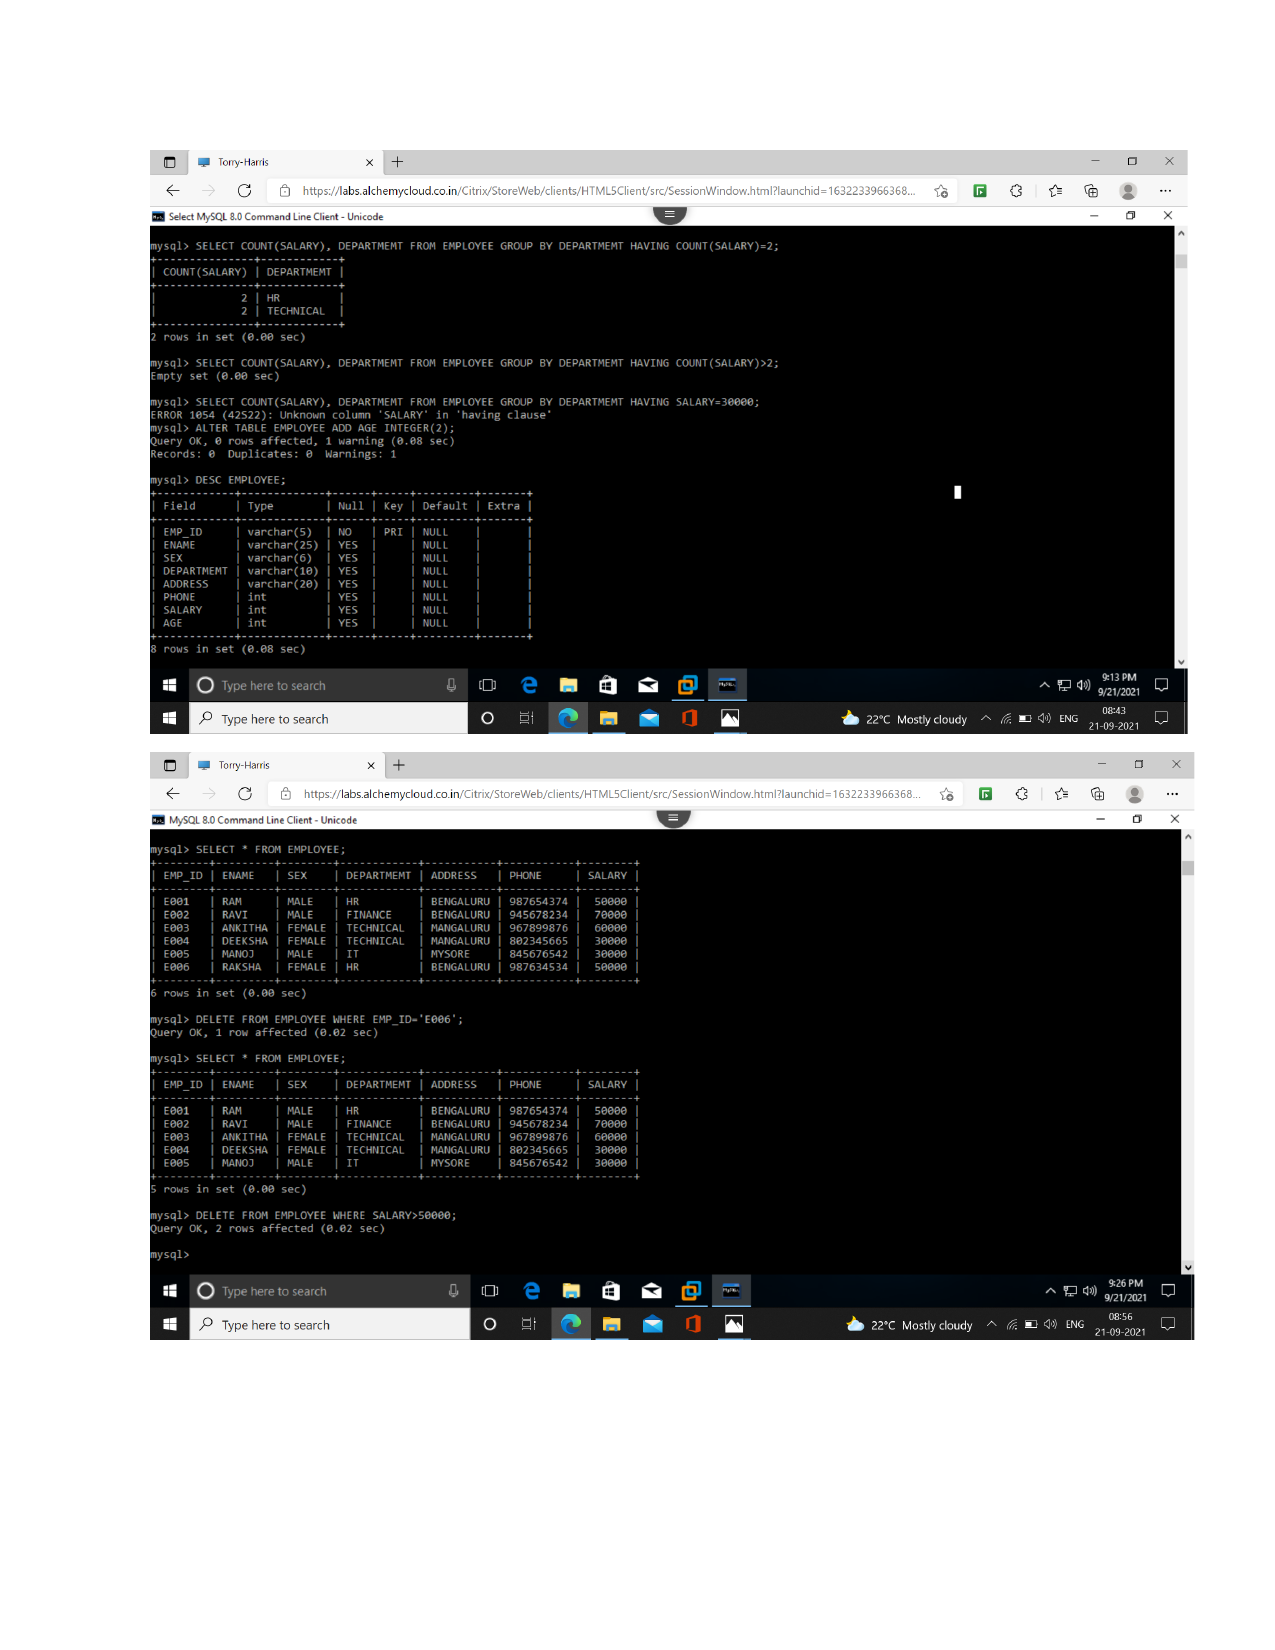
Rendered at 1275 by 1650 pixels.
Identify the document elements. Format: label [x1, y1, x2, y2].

picture [150, 150, 1188, 734]
picture [150, 752, 1195, 1340]
